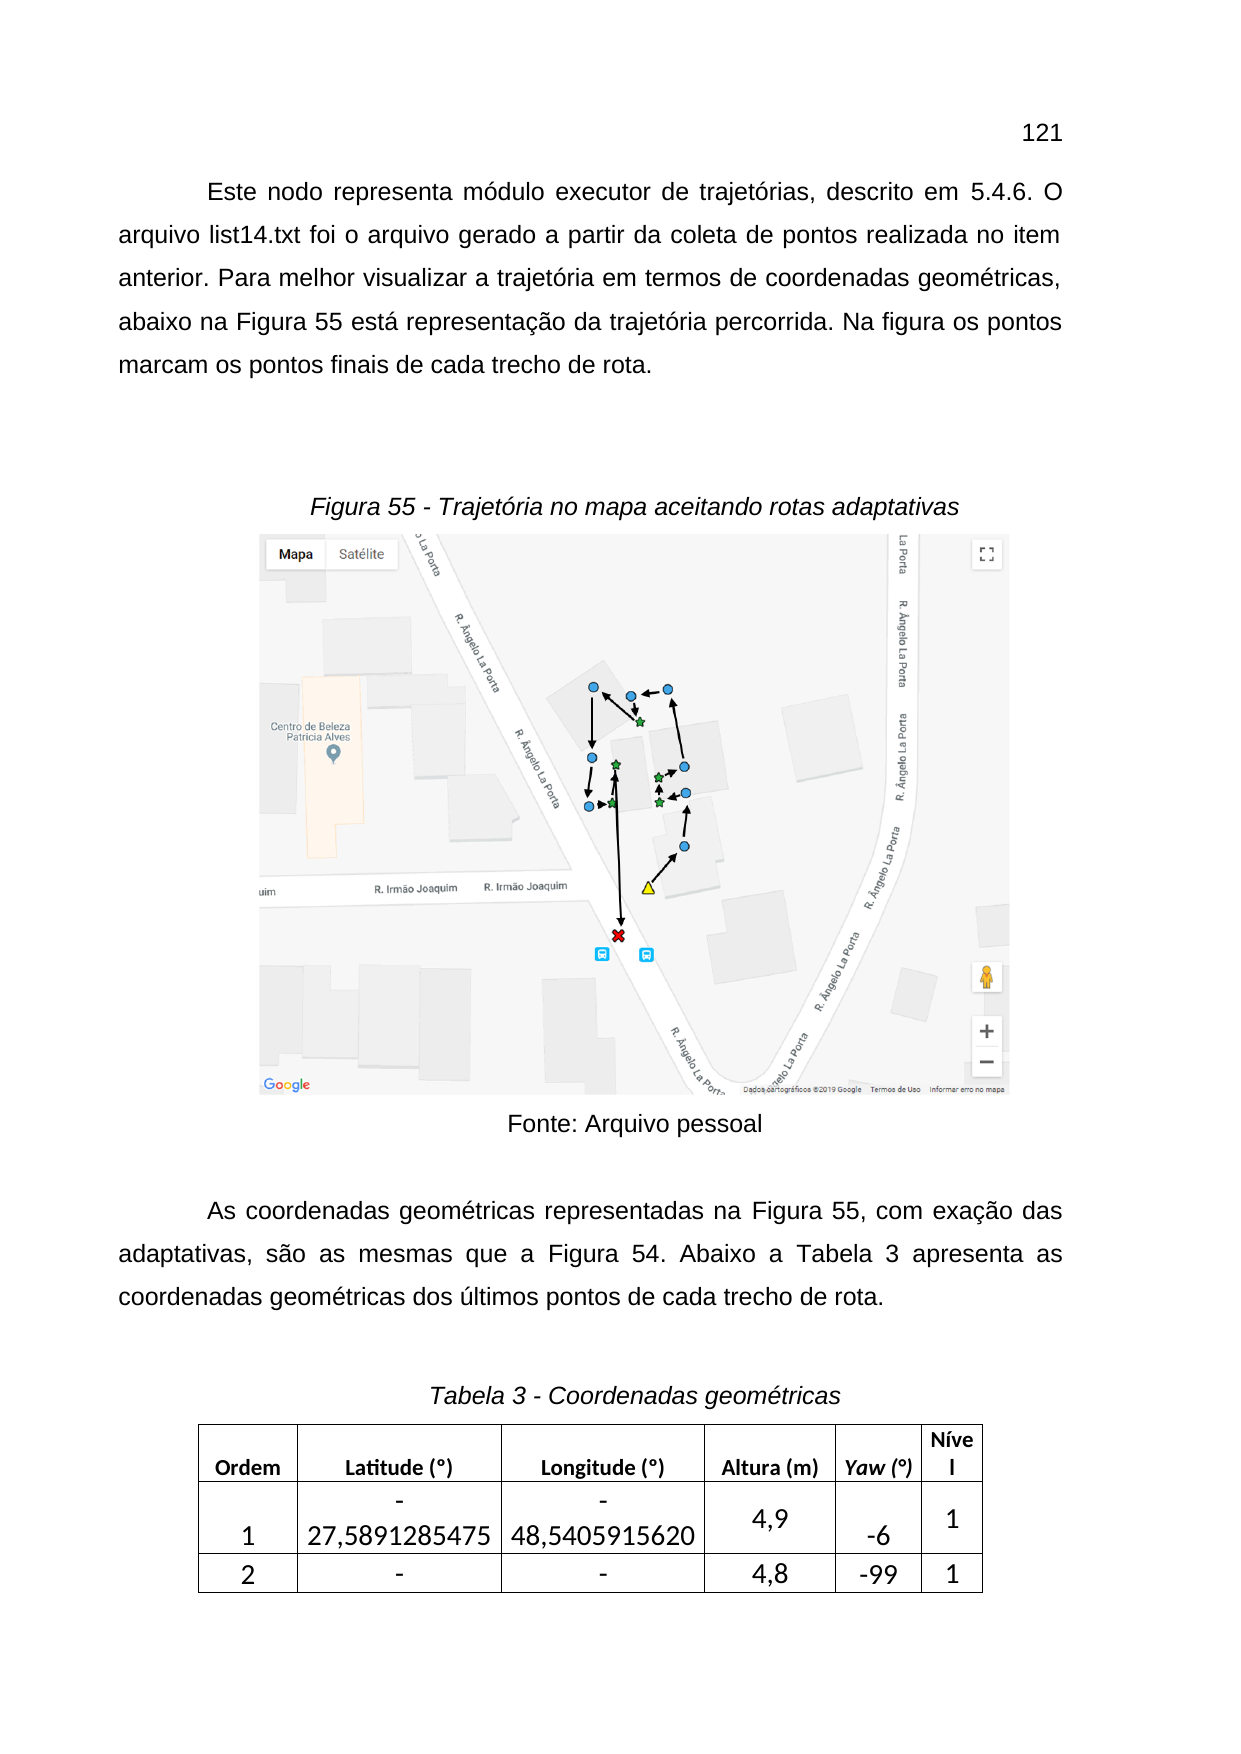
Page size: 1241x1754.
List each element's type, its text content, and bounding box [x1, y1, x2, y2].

picture [259, 534, 1011, 1095]
text Este nodo representa módulo executor de trajetórias, descrito em 5.4.6. O arquivo list14.txt foi o arquivo gerado a partir da coleta de pontos realizada no item anterior. Para melhor visualizar a trajetória em termos de coordenadas geométricas, abaixo na Figura 54 está representação da trajetória percorrida. Na figura os pontos marcam os pontos finais de cada trecho de rota. [118, 177, 1063, 378]
table_cell 4,9 [705, 1482, 835, 1553]
table_header Altura (m) [705, 1425, 835, 1481]
table_cell 2 [199, 1554, 297, 1592]
table_header Latitude (º) [298, 1425, 501, 1481]
table_cell 1 [199, 1482, 297, 1553]
table_header Ordem [199, 1425, 297, 1481]
table_header Yaw (°) [836, 1425, 921, 1481]
text Fonte: Arquivo pessoal [118, 1109, 1063, 1138]
text Tabela 3 - Coordenadas geométricas [118, 1381, 1063, 1409]
table_cell -27,5891285475 [298, 1482, 501, 1553]
table_header Nível [922, 1425, 982, 1481]
table_cell -48,5405915620 [502, 1482, 704, 1553]
table_cell -99 [836, 1554, 921, 1592]
table_cell -6 [836, 1482, 921, 1553]
table_cell -27,5890637658 [298, 1554, 501, 1592]
table_cell 1 [922, 1554, 982, 1592]
table_cell -48,5405267311 [502, 1554, 704, 1592]
text Figura 55 - Trajetória no mapa aceitando rotas adaptativas [118, 492, 1063, 520]
table_header Longitude (º) [502, 1425, 704, 1481]
table_cell 4,8 [705, 1554, 835, 1592]
text As coordenadas geométricas representadas na Figura 54, com exação das adaptativas, são as mesmas que a Figura 53. Abaixo a Tabela 3 apresenta as coordenadas geométricas dos últimos pontos de cada trecho de rota. [118, 1196, 1063, 1311]
table_cell 1 [922, 1482, 982, 1553]
